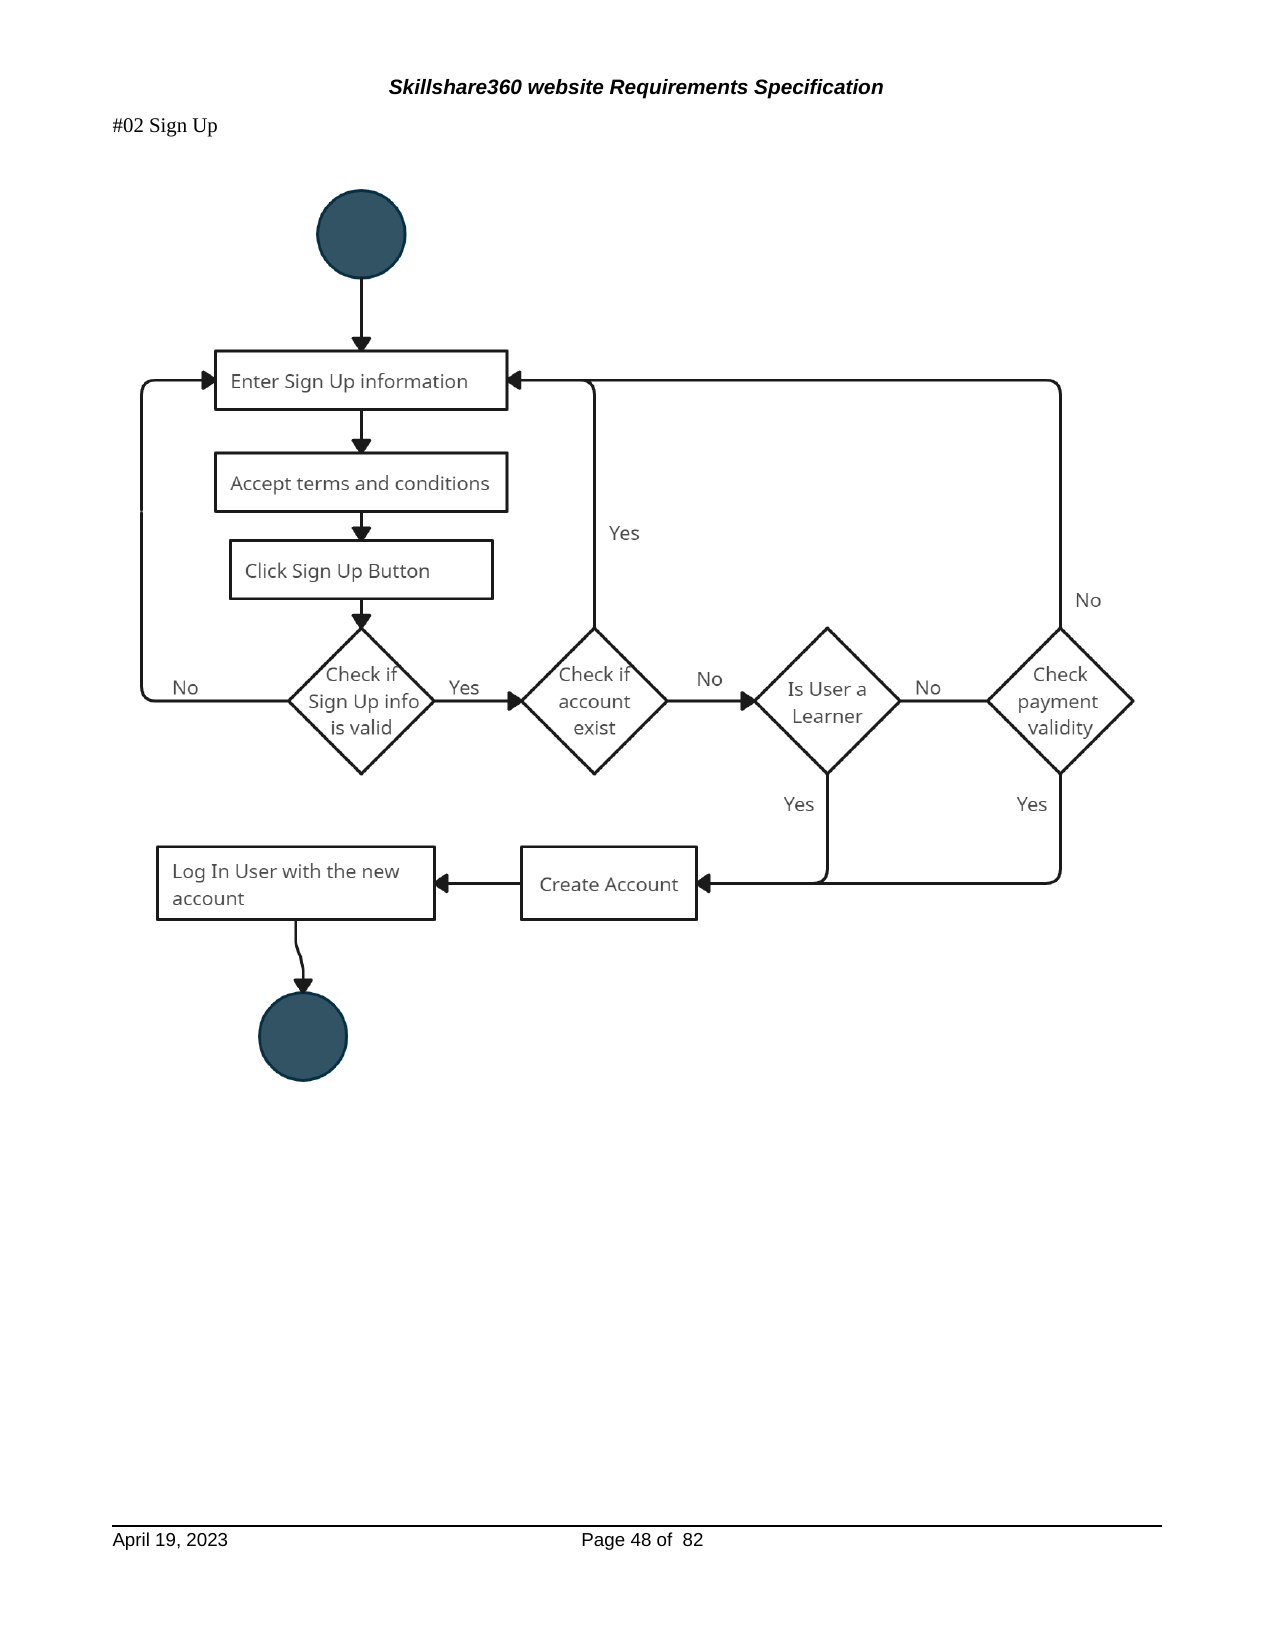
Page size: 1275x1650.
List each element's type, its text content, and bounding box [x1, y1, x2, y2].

text #02 Sign Up [112, 112, 1162, 137]
picture [112, 161, 1275, 1109]
